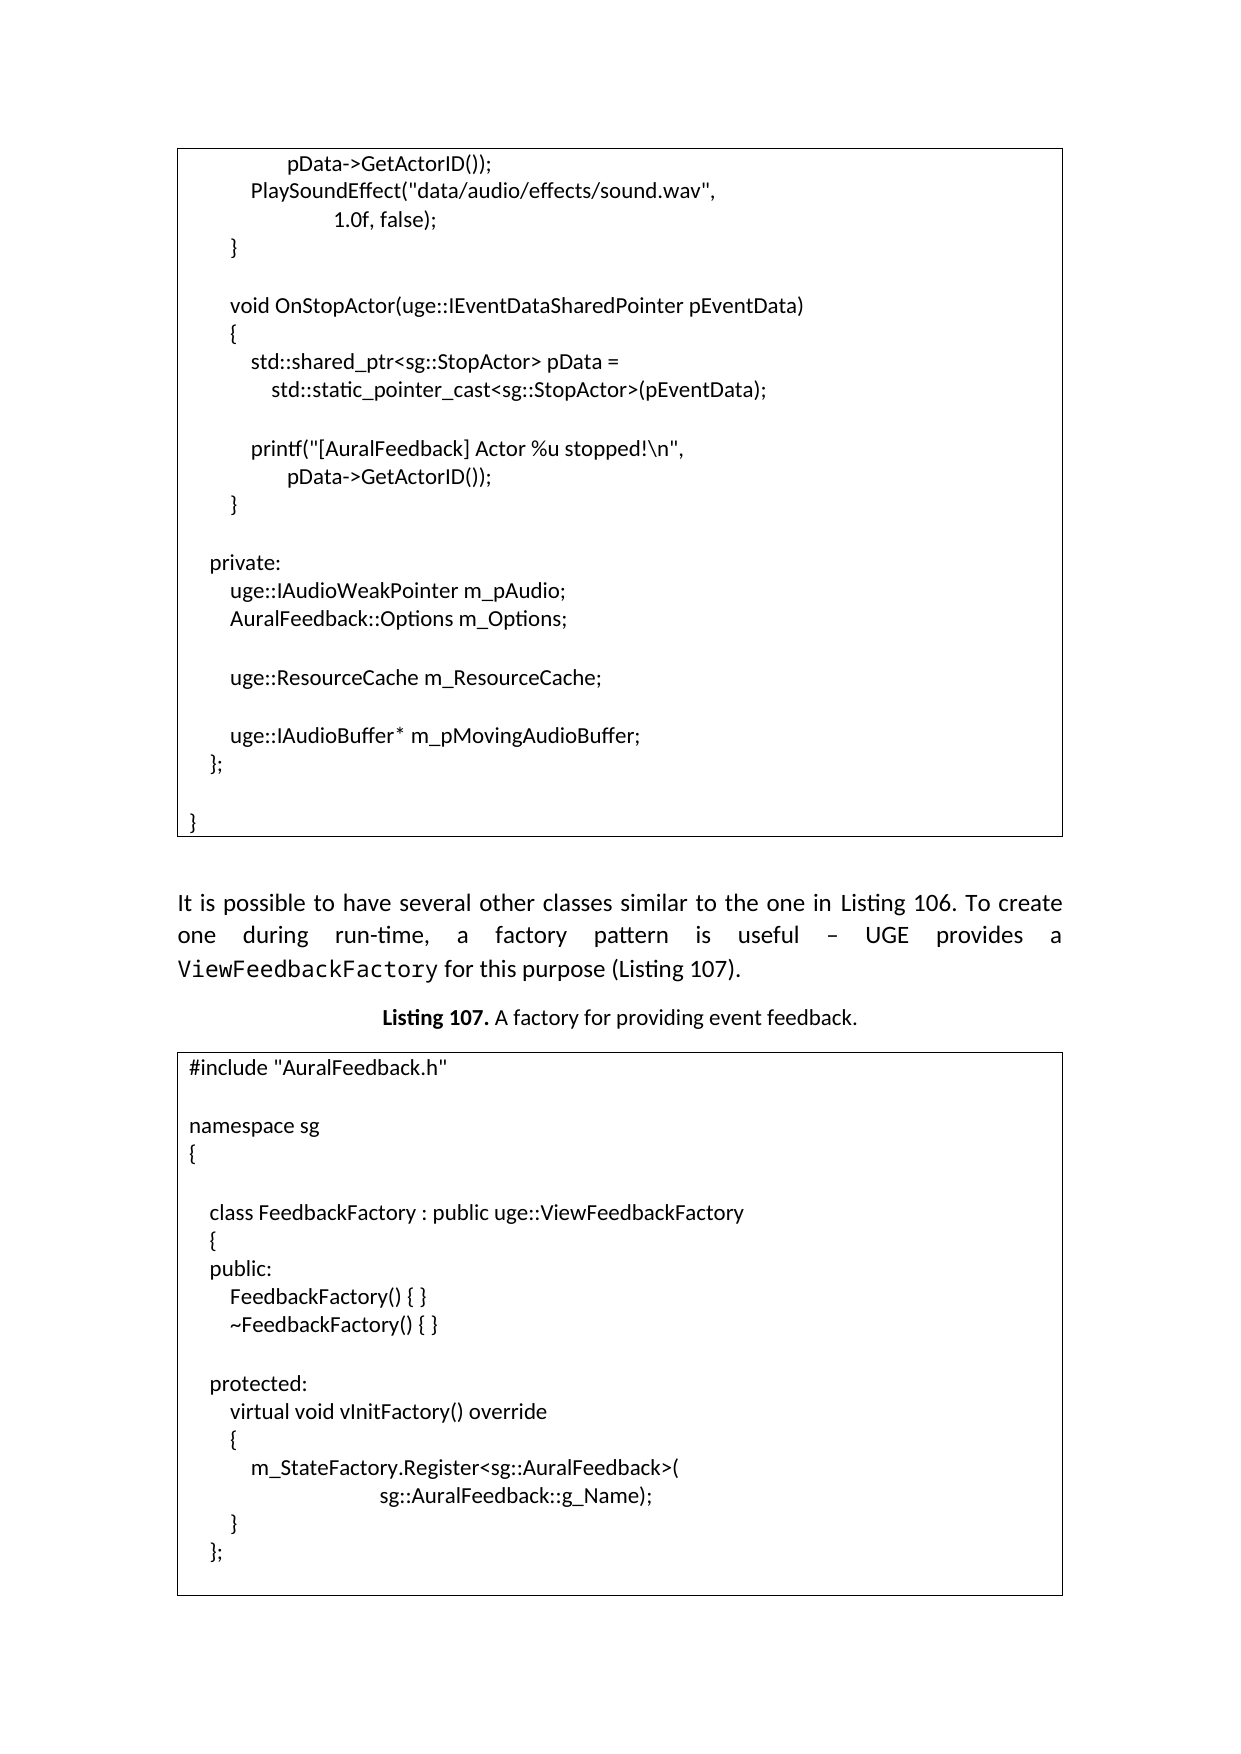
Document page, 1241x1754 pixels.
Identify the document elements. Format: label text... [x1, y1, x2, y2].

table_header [178, 149, 1062, 836]
text It is possible to have several other classes similar to the one in Listing 106. To create one during run-time, a factory pattern is useful – UGE provides a ViewFeedbackFactory for this purpose (Listing 107). [177, 887, 1063, 984]
text Listing 107. A factory for providing event feedback. [177, 1003, 1063, 1031]
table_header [178, 1053, 1062, 1595]
